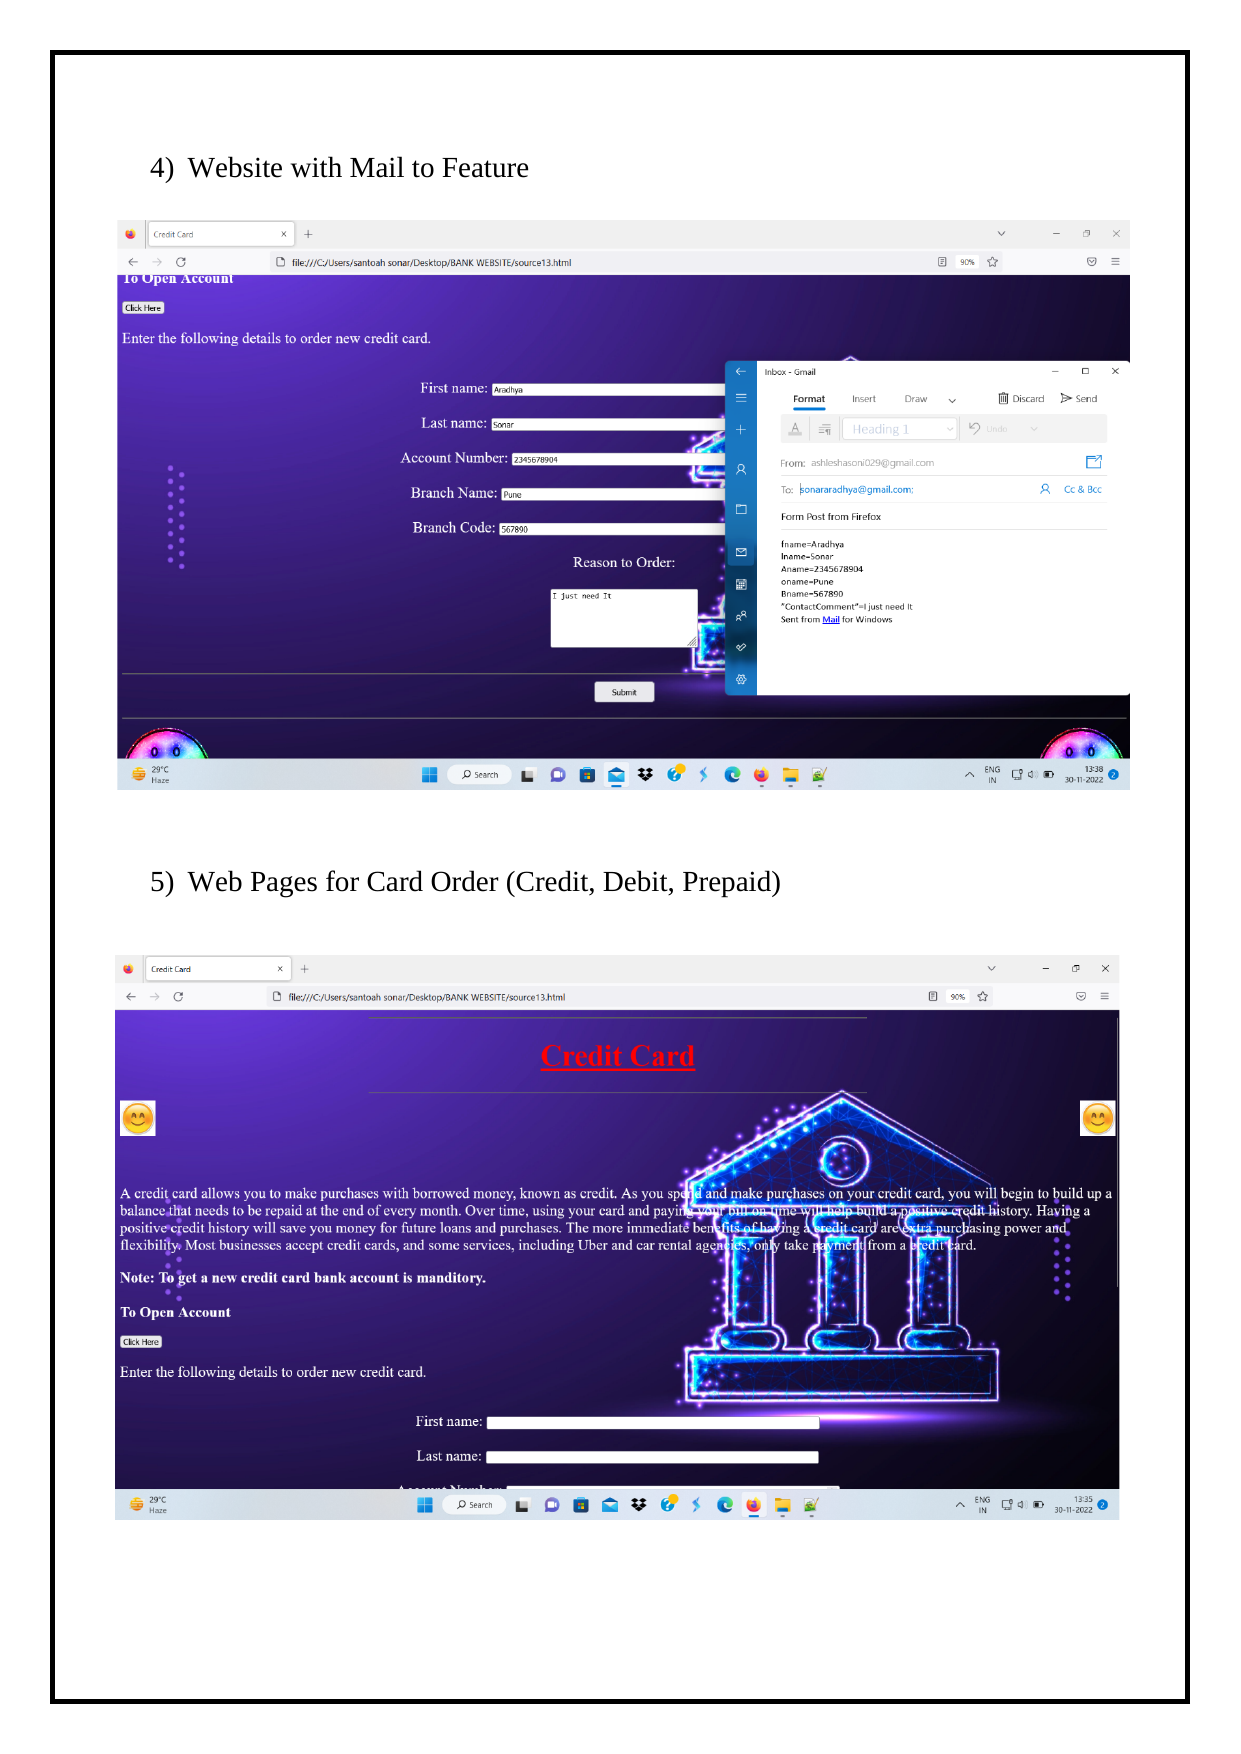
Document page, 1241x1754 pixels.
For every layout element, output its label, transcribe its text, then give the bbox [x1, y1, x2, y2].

picture [115, 955, 1120, 1520]
list Web Pages for Card Order (Credit, Debit, Prepaid) [150, 864, 1090, 898]
list Website with Mail to Feature [150, 150, 1090, 183]
picture [117, 220, 1130, 790]
